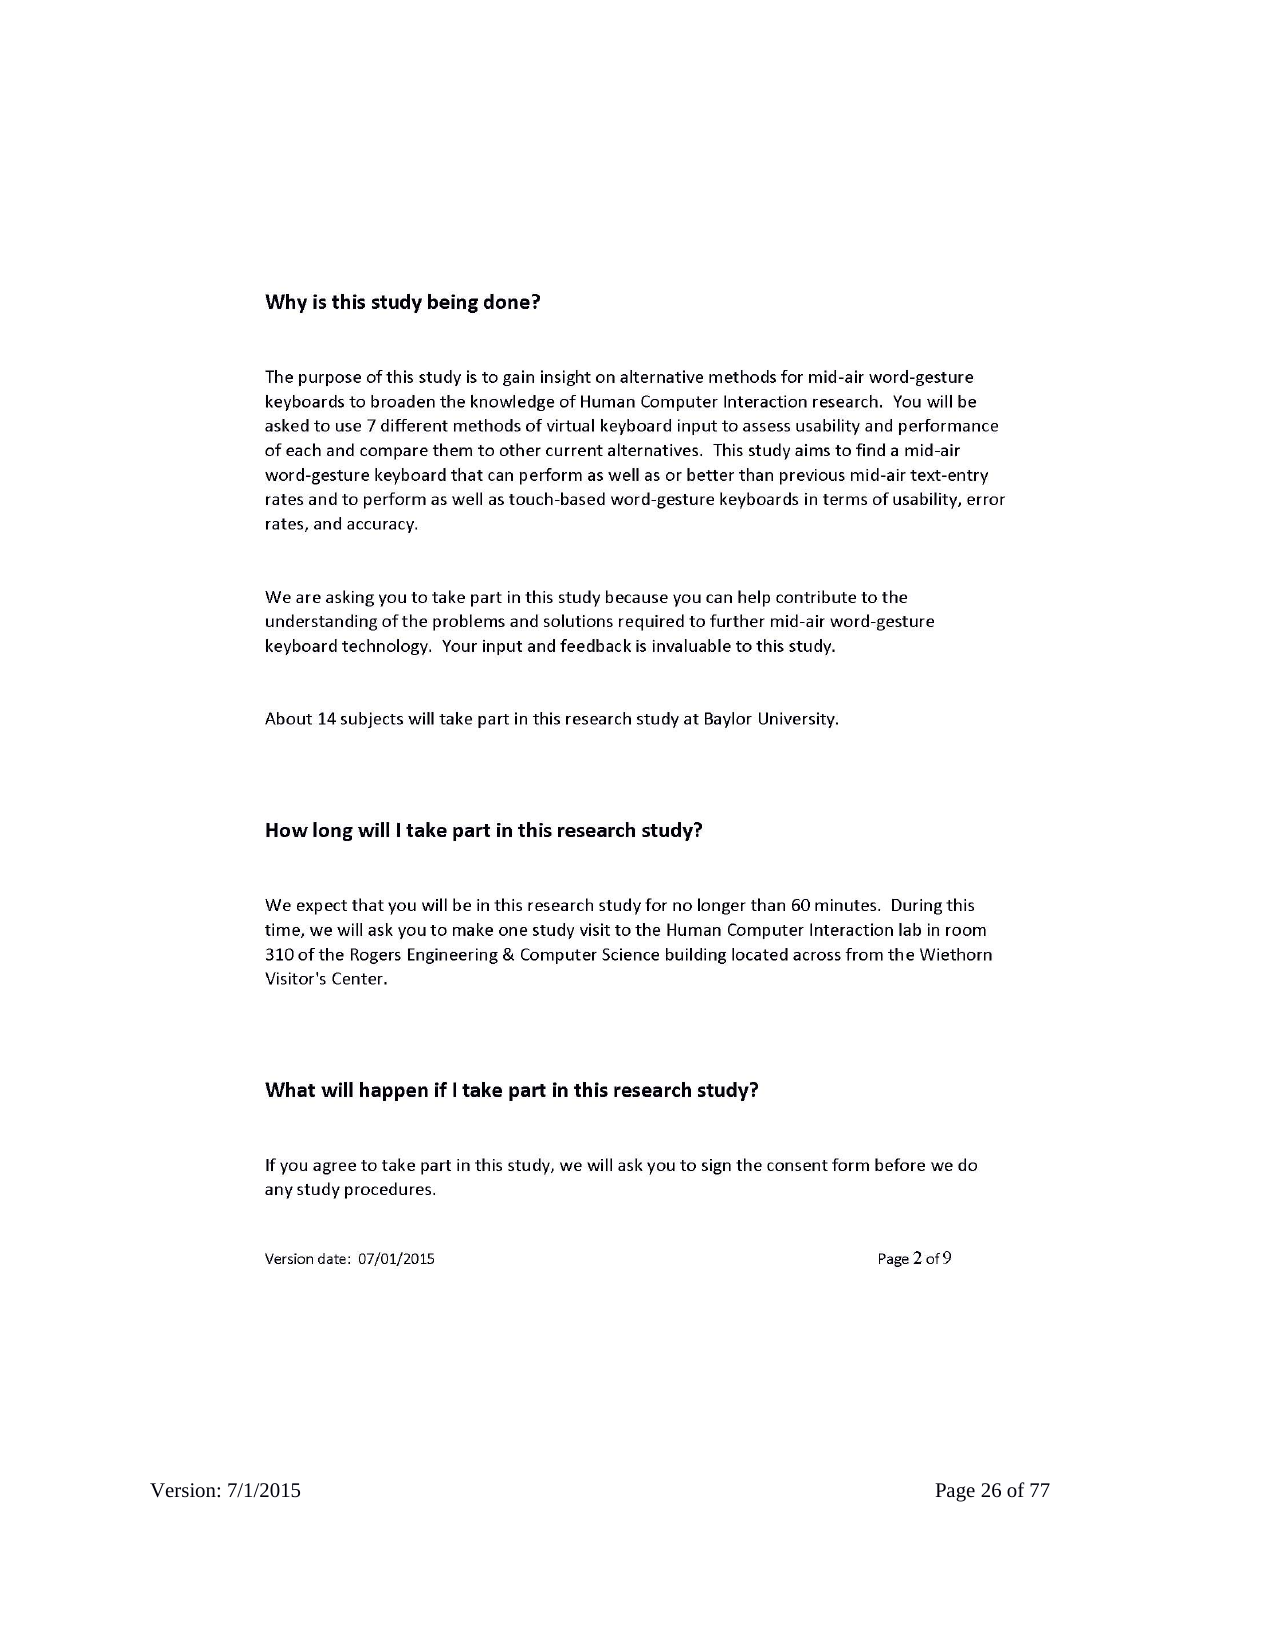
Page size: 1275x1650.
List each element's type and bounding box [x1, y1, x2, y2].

picture [150, 150, 1124, 1411]
